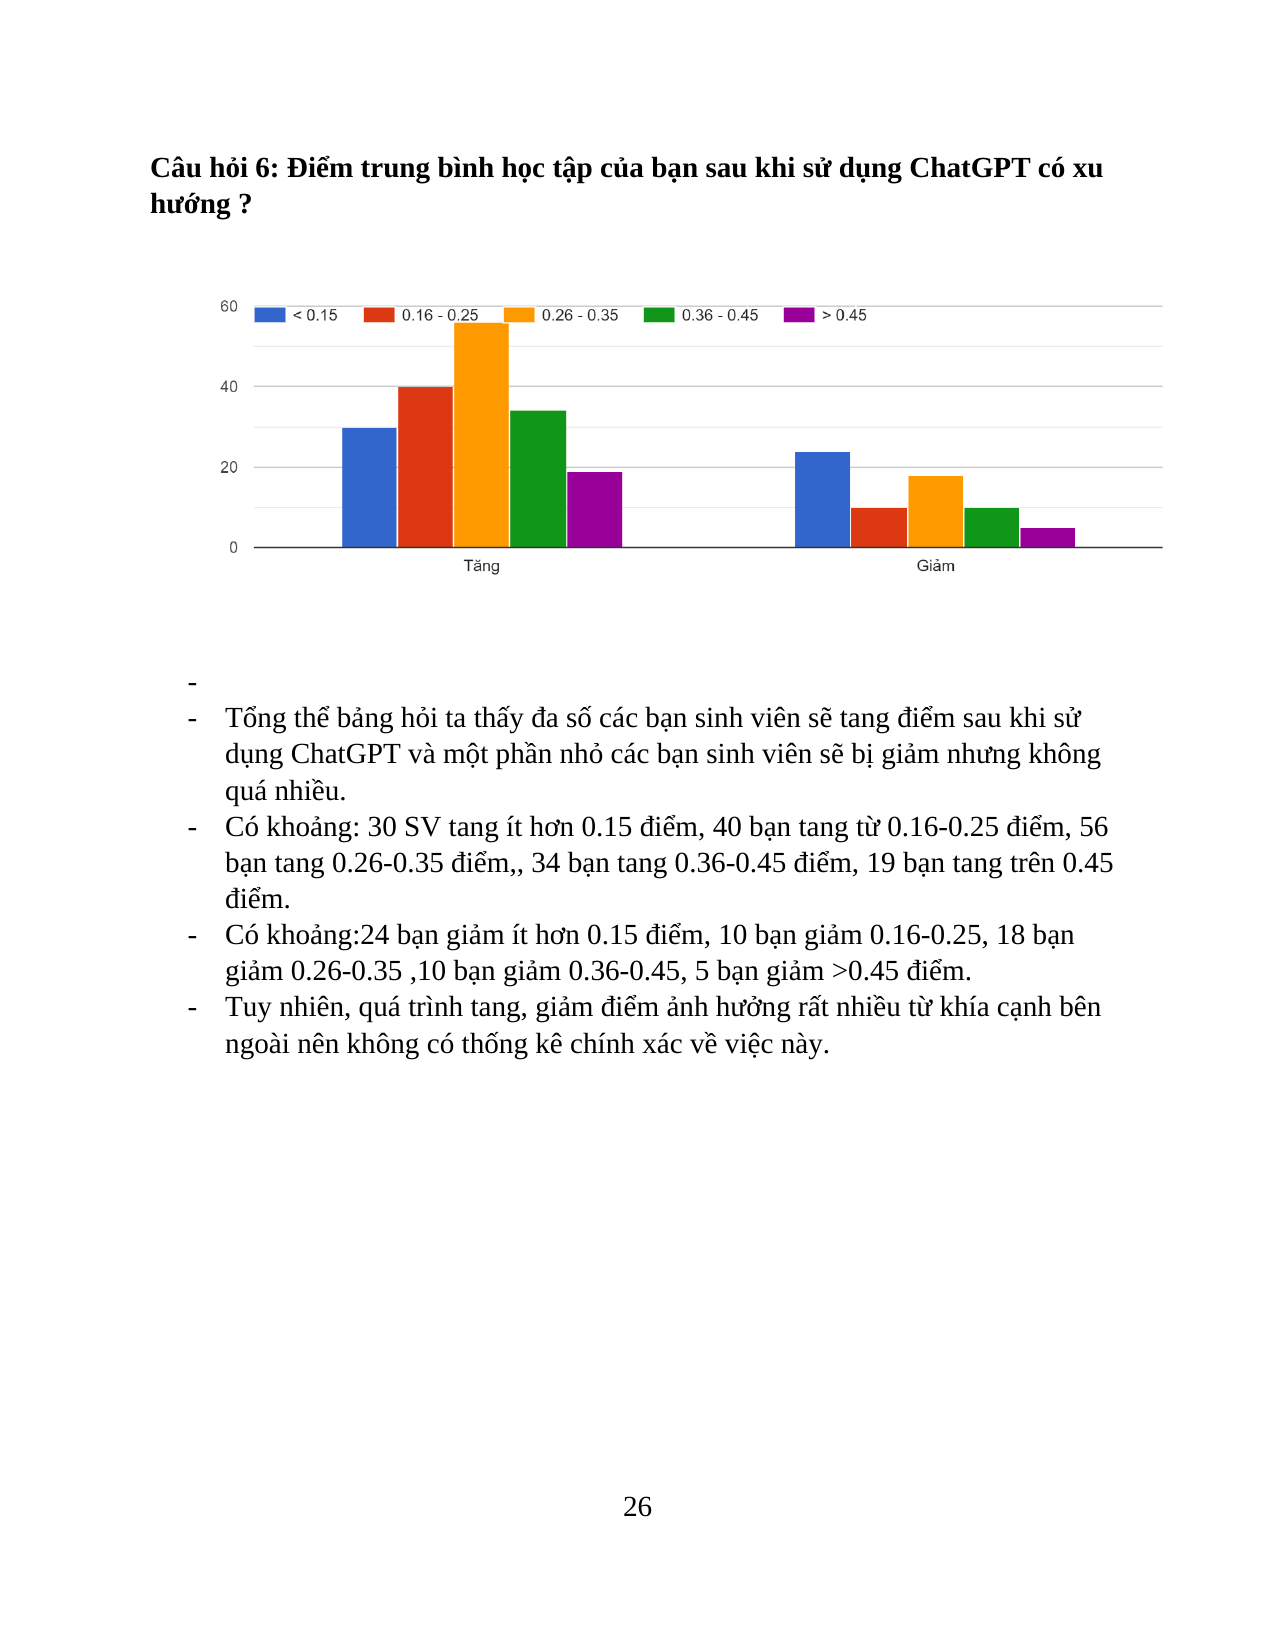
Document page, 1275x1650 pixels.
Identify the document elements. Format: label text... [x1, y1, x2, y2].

list Có khoảng: 30 SV tang ít hơn 0.15 điểm, 40 bạn tang từ 0.16-0.25 điểm, 56 bạn tang 0.26-0.35 điểm,, 34 bạn tang 0.36-0.45 điểm, 19 bạn tang trên 0.45 điểm. [187, 809, 1125, 915]
list Có khoảng:24 bạn giảm ít hơn 0.15 điểm, 10 bạn giảm 0.16-0.25, 18 bạn giảm 0.26-0.35 ,10 bạn giảm 0.36-0.45, 5 bạn giảm >0.45 điểm. [187, 917, 1125, 987]
picture [187, 238, 1163, 645]
list Tổng thể bảng hỏi ta thấy đa số các bạn sinh viên sẽ tang điểm sau khi sử dụng ChatGPT và một phần nhỏ các bạn sinh viên sẽ bị giảm nhưng không quá nhiều. [187, 700, 1125, 806]
list Tuy nhiên, quá trình tang, giảm điểm ảnh hưởng rất nhiều từ khía cạnh bên ngoài nên không có thống kê chính xác về việc này. [187, 989, 1125, 1059]
text Câu hỏi 6: Điểm trung bình học tập của bạn sau khi sử dụng ChatGPT có xu hướng ? [150, 150, 1125, 220]
